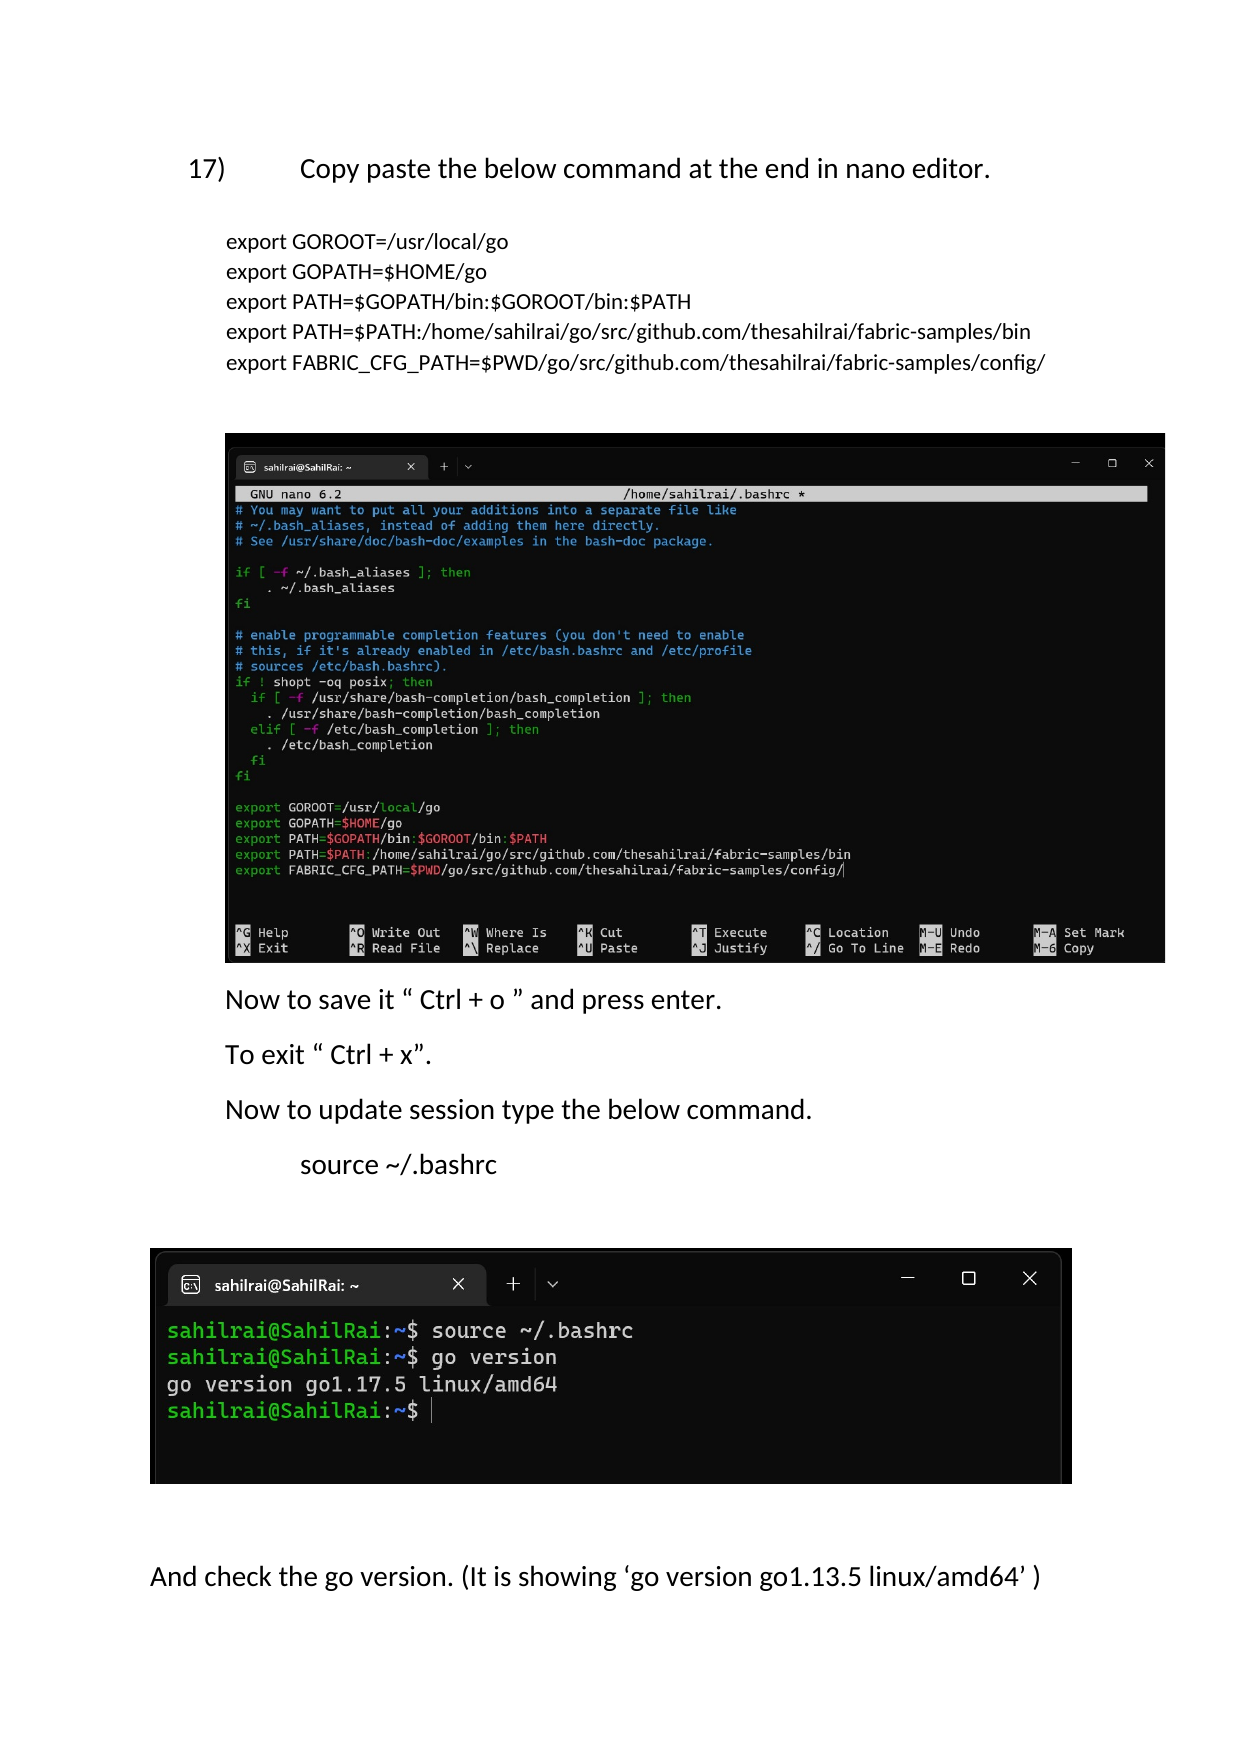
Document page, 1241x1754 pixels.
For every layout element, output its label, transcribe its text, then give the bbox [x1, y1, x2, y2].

list export PATH=$GOPATH/bin:$GOROOT/bin:$PATH [226, 287, 1090, 315]
text And check the go version. (It is showing ‘go version go1.13.5 linux/amd64’ ) [150, 1558, 1090, 1593]
text Now to update session type the below command. [150, 1091, 1090, 1127]
list Copy paste the below command at the end in nano editor. [187, 150, 1090, 186]
list source ~/.bashrc [226, 1146, 1090, 1182]
text Now to save it “ Ctrl + o ” and press enter. [150, 981, 1090, 1017]
picture [225, 433, 1166, 963]
list export FABRIC_CFG_PATH=$PWD/go/src/github.com/thesahilrai/fabric-samples/config/ [226, 348, 1090, 376]
list export GOPATH=$HOME/go [226, 257, 1090, 285]
text To exit “ Ctrl + x”. [150, 1036, 1090, 1072]
list export PATH=$PATH:/home/sahilrai/go/src/github.com/thesahilrai/fabric-samples/bin [226, 317, 1090, 346]
picture [150, 1248, 1072, 1484]
list export GOROOT=/usr/local/go [226, 227, 1090, 255]
